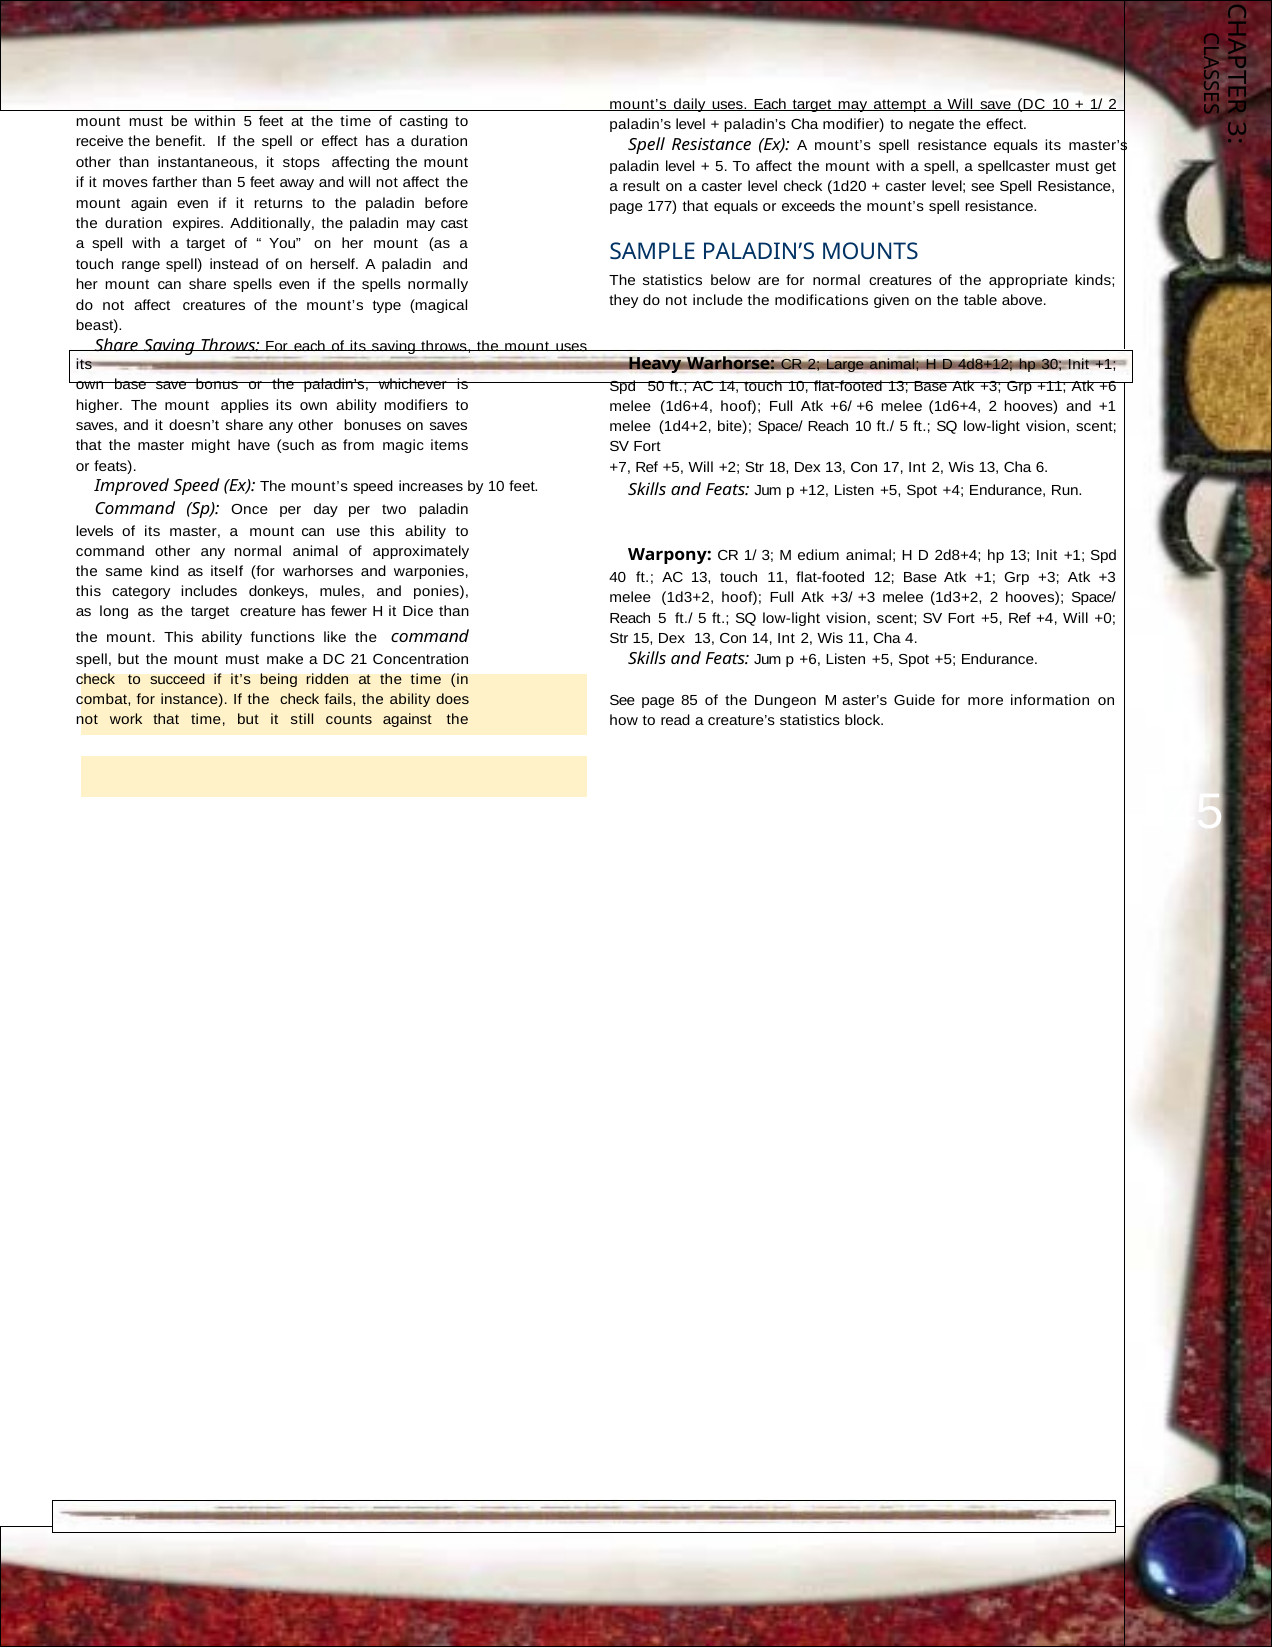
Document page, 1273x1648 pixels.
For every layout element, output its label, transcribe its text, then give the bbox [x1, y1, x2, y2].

text own base save bonus or the paladin’s, whichever is higher. The mount applies its own ability modifiers to saves, and it doesn’t share any other bonuses on saves that the master might have (such as from magic items or feats). [76, 376, 468, 474]
text +7, Ref +5, Will +2; Str 18, Dex 13, Con 17, Int 2, Wis 13, Cha 6. [609, 458, 1235, 475]
text Share Saving Throws: For each of its saving throws, the mount uses its [76, 337, 588, 373]
picture [53, 1501, 1115, 1532]
picture [588, 1, 1271, 1646]
picture [70, 351, 609, 382]
text paladin level + 5. To affect the mount with a spell, a spellcaster must get a result on a caster level check (1d20 + caster level; see Spell Resistance, page 177) that equals or exceeds the mount’s spell resistance. [609, 157, 1116, 215]
text Heavy Warhorse: CR 2; Large animal; H D 4d8+12; hp 30; Init +1; Spd 50 ft.; AC 14, touch 10, flat-footed 13; Base Atk +3; Grp +11; Atk +6 melee (1d6+4, hoof); Full Atk +6/ +6 melee (1d6+4, 2 hooves) and +1 melee (1d4+2, bite); Space/ Reach 10 ft./ 5 ft.; SQ low-light vision, scent; SV Fort [609, 351, 1117, 455]
text Skills and Feats: Jum p +6, Listen +5, Spot +5; Endurance. [628, 650, 1235, 668]
text Skills and Feats: Jum p +12, Listen +5, Spot +4; Endurance, Run. [628, 477, 1235, 500]
subtitle SAMPLE PALADIN’S MOUNTS [609, 235, 1235, 267]
text mount must be within 5 feet at the time of casting to receive the benefit. If the spell or effect has a duration other than instantaneous, it stops affecting the mount if it moves farther than 5 feet away and will not affect the mount again even if it returns to the paladin before the duration expires. Additionally, the paladin may cast a spell with a target of “ You” on her mount (as a touch range spell) instead of on herself. A paladin and her mount can share spells even if the spells normally do not affect creatures of the mount’s type (magical beast). [76, 113, 468, 333]
text The statistics below are for normal creatures of the appropriate kinds; they do not include the modifications given on the table above. [609, 271, 1116, 309]
text Spell Resistance (Ex): A mount’s spell resistance equals its master’s [609, 136, 1235, 154]
text Warpony: CR 1/ 3; M edium animal; H D 2d8+4; hp 13; Init +1; Spd 40 ft.; AC 13, touch 11, flat-footed 12; Base Atk +1; Grp +3; Atk +3 melee (1d3+2, hoof); Full Atk +3/ +3 melee (1d3+2, 2 hooves); Space/ Reach 5 ft./ 5 ft.; SQ low-light vision, scent; SV Fort +5, Ref +4, Will +0; Str 15, Dex 13, Con 14, Int 2, Wis 11, Cha 4. [609, 542, 1117, 647]
picture [1, 1, 1124, 110]
picture [1117, 351, 1132, 382]
text Improved Speed (Ex): The mount’s speed increases by 10 feet. [94, 478, 588, 495]
text Command (Sp): Once per day per two paladin levels of its master, a mount can use this ability to command other any normal animal of approximately the same kind as itself (for warhorses and warponies, this category includes donkeys, mules, and ponies), as long as the target creature has fewer H it Dice than the mount. This ability functions like the command spell, but the mount must make a DC 21 Concentration check to succeed if it’s being ridden at the time (in combat, for instance). If the check fails, the ability does not work that time, but it still counts against the mount’s daily uses. Each target may attempt a Will save (DC 10 + 1/ 2 paladin’s level + paladin’s Cha modifier) to negate the effect. [76, 497, 469, 727]
subtitle 45 [58, 782, 1223, 839]
text See page 85 of the Dungeon M aster’s Guide for more information on how to read a creature’s statistics block. [609, 691, 1115, 728]
picture [1, 1527, 1124, 1646]
